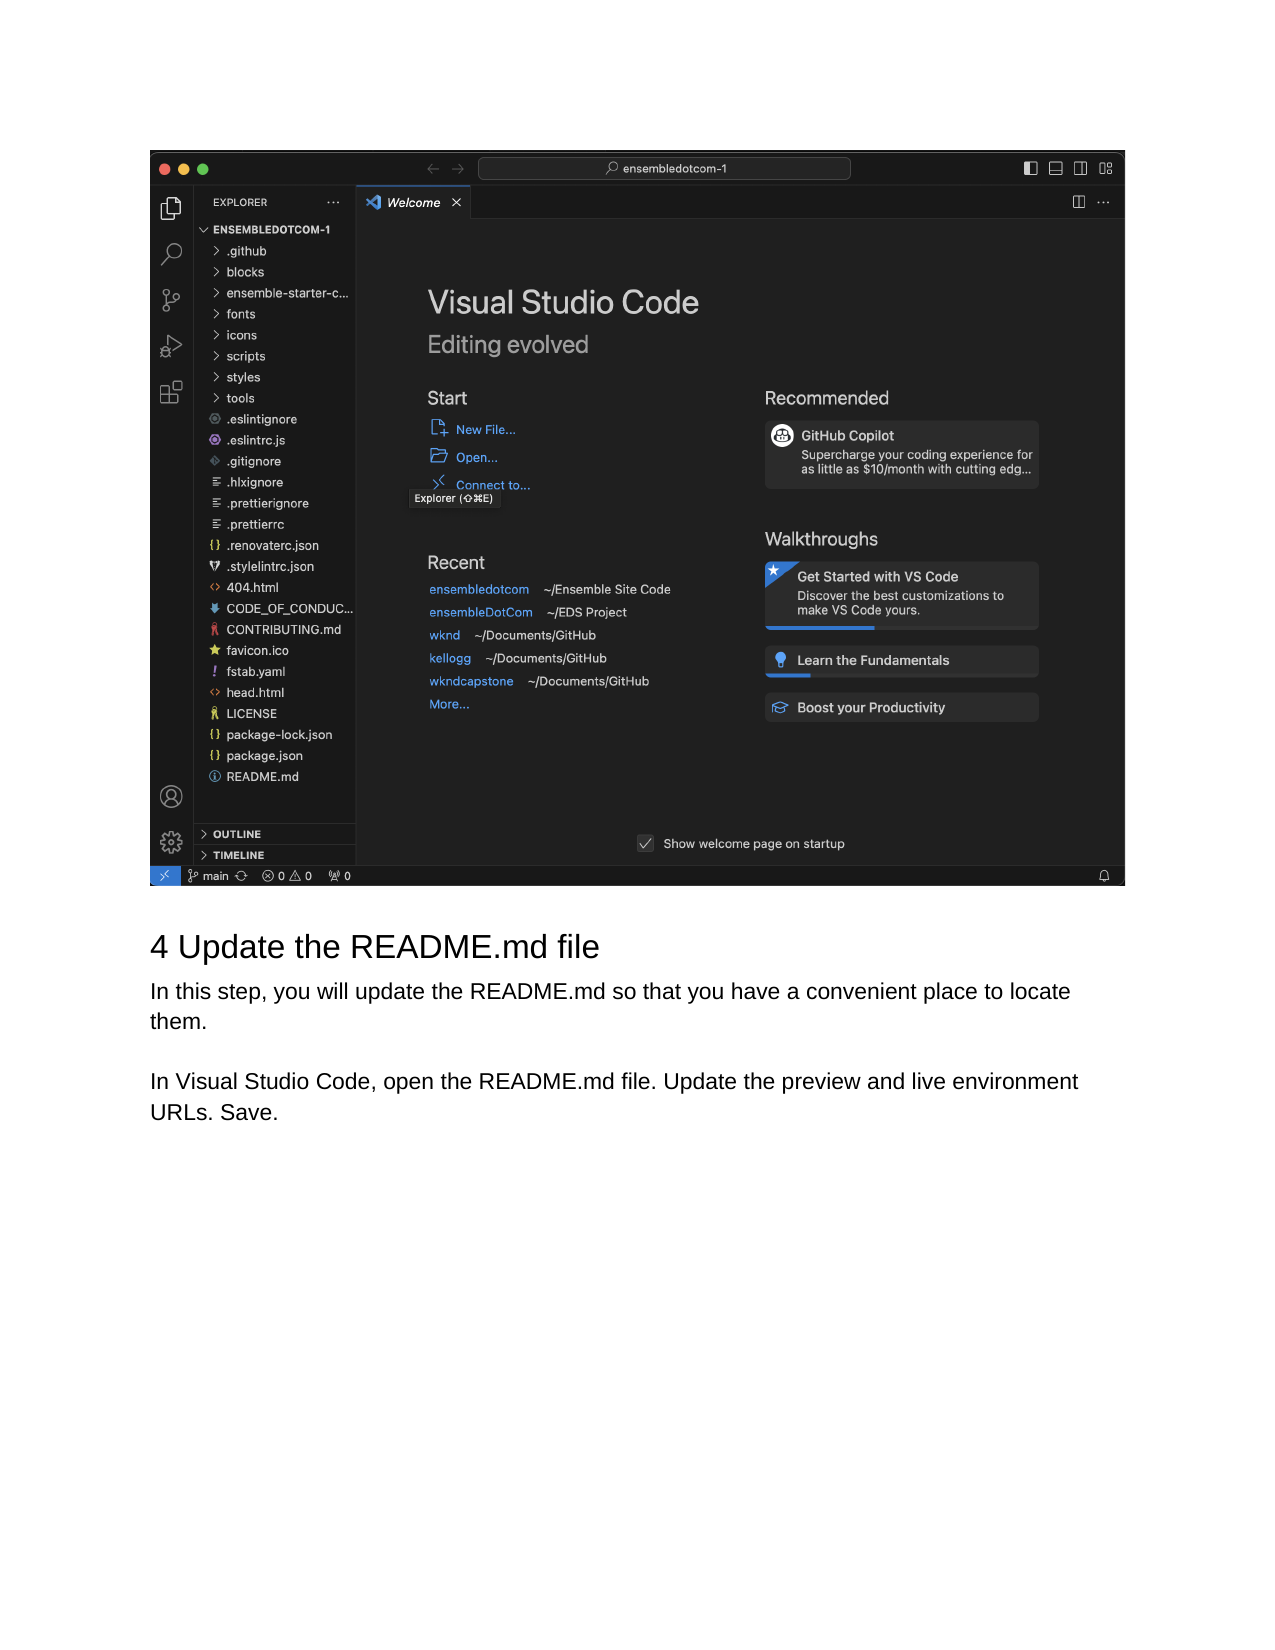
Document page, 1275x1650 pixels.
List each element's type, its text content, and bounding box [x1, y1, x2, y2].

text In Visual Studio Code, open the README.md file. Update the preview and live environment URLs. Save. [150, 1068, 1125, 1125]
subtitle 4 Update the README.md file [150, 927, 1125, 965]
picture [150, 150, 1125, 886]
text In this step, you will update the README.md so that you have a convenient place to locate them. [150, 978, 1125, 1034]
